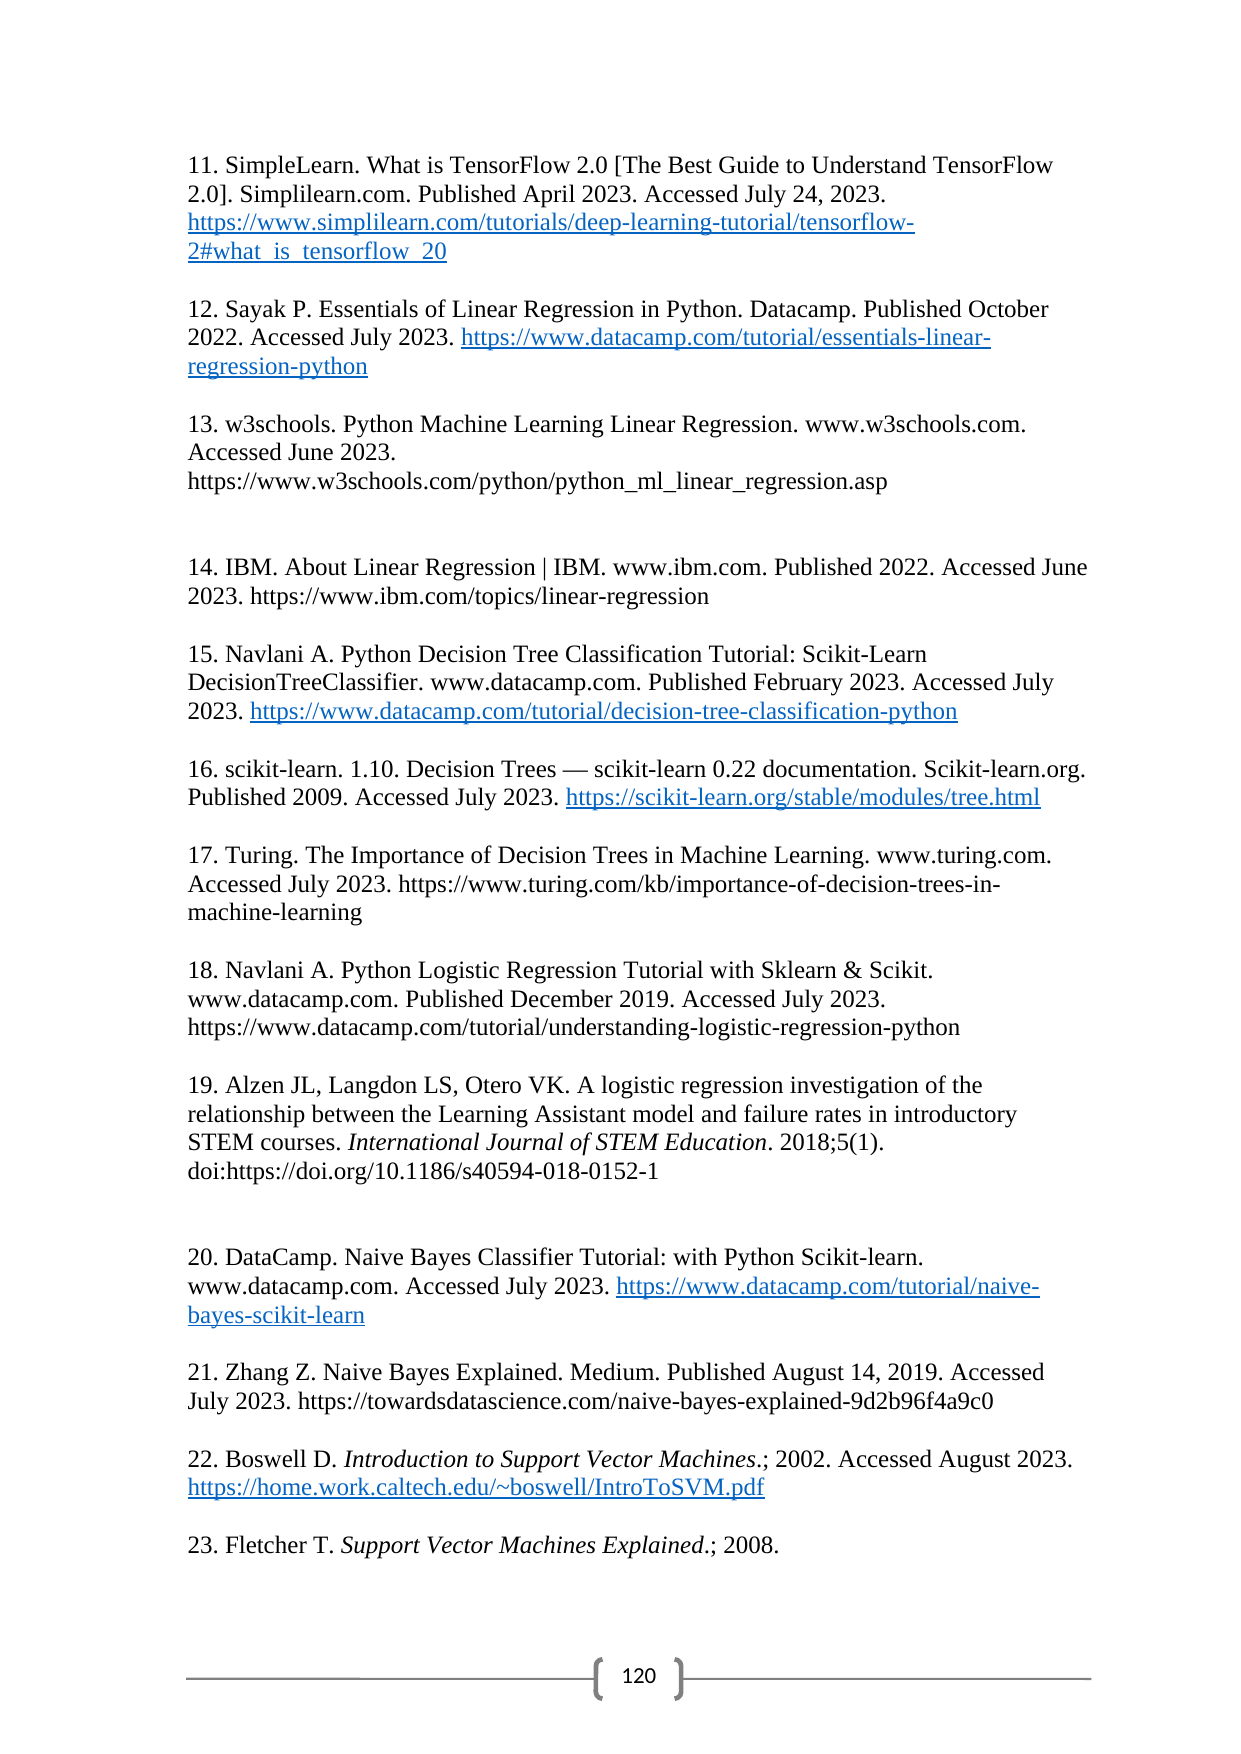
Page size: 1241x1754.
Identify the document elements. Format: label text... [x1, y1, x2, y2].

text 15. Navlani A. Python Decision Tree Classification Tutorial: Scikit-Learn DecisionTreeClassifier. www.datacamp.com. Published February 2023. Accessed July 2023. https://www.datacamp.com/tutorial/decision-tree-classification-python [187, 639, 1090, 725]
text 23. Fletcher T. Support Vector Machines Explained.; 2008. [187, 1530, 1090, 1559]
text 21. Zhang Z. Naive Bayes Explained. Medium. Published August 14, 2019. Accessed July 2023. https://towardsdatascience.com/naive-bayes-explained-9d2b96f4a9c0 [187, 1357, 1090, 1415]
text 19. Alzen JL, Langdon LS, Otero VK. A logistic regression investigation of the relationship between the Learning Assistant model and failure rates in introductory STEM courses. International Journal of STEM Education. 2018;5(1). doi:https://doi.org/10.1186/s40594-018-0152-1 [187, 1070, 1090, 1185]
text 18. Navlani A. Python Logistic Regression Tutorial with Sklearn & Scikit. www.datacamp.com. Published December 2019. Accessed July 2023. https://www.datacamp.com/tutorial/understanding-logistic-regression-python [187, 955, 1090, 1041]
text 20. DataCamp. Naive Bayes Classifier Tutorial: with Python Scikit-learn. www.datacamp.com. Accessed July 2023. https://www.datacamp.com/tutorial/naive-bayes-scikit-learn [187, 1242, 1090, 1329]
text 16. scikit-learn. 1.10. Decision Trees — scikit-learn 0.22 documentation. Scikit-learn.org. Published 2009. Accessed July 2023. https://scikit-learn.org/stable/modules/tree.html [187, 754, 1090, 811]
text 22. Boswell D. Introduction to Support Vector Machines.; 2002. Accessed August 2023. https://home.work.caltech.edu/~boswell/IntroToSVM.pdf [187, 1444, 1090, 1501]
text 17. Turing. The Importance of Decision Trees in Machine Learning. www.turing.com. Accessed July 2023. https://www.turing.com/kb/importance-of-decision-trees-in-machine-learning [187, 840, 1090, 926]
text 11. SimpleLearn. What is TensorFlow 2.0 [The Best Guide to Understand TensorFlow 2.0]. Simplilearn.com. Published April 2023. Accessed July 24, 2023. https://www.simplilearn.com/tutorials/deep-learning-tutorial/tensorflow-2#what_is_tensorflow_20 [187, 150, 1090, 265]
text 12. Sayak P. Essentials of Linear Regression in Python. Datacamp. Published October 2022. Accessed July 2023. https://www.datacamp.com/tutorial/essentials-linear-regression-python [187, 294, 1090, 380]
text 14. IBM. About Linear Regression | IBM. www.ibm.com. Published 2022. Accessed June 2023. https://www.ibm.com/topics/linear-regression [187, 552, 1090, 610]
text 13. w3schools. Python Machine Learning Linear Regression. www.w3schools.com. Accessed June 2023. https://www.w3schools.com/python/python_ml_linear_regression.asp [187, 409, 1090, 495]
